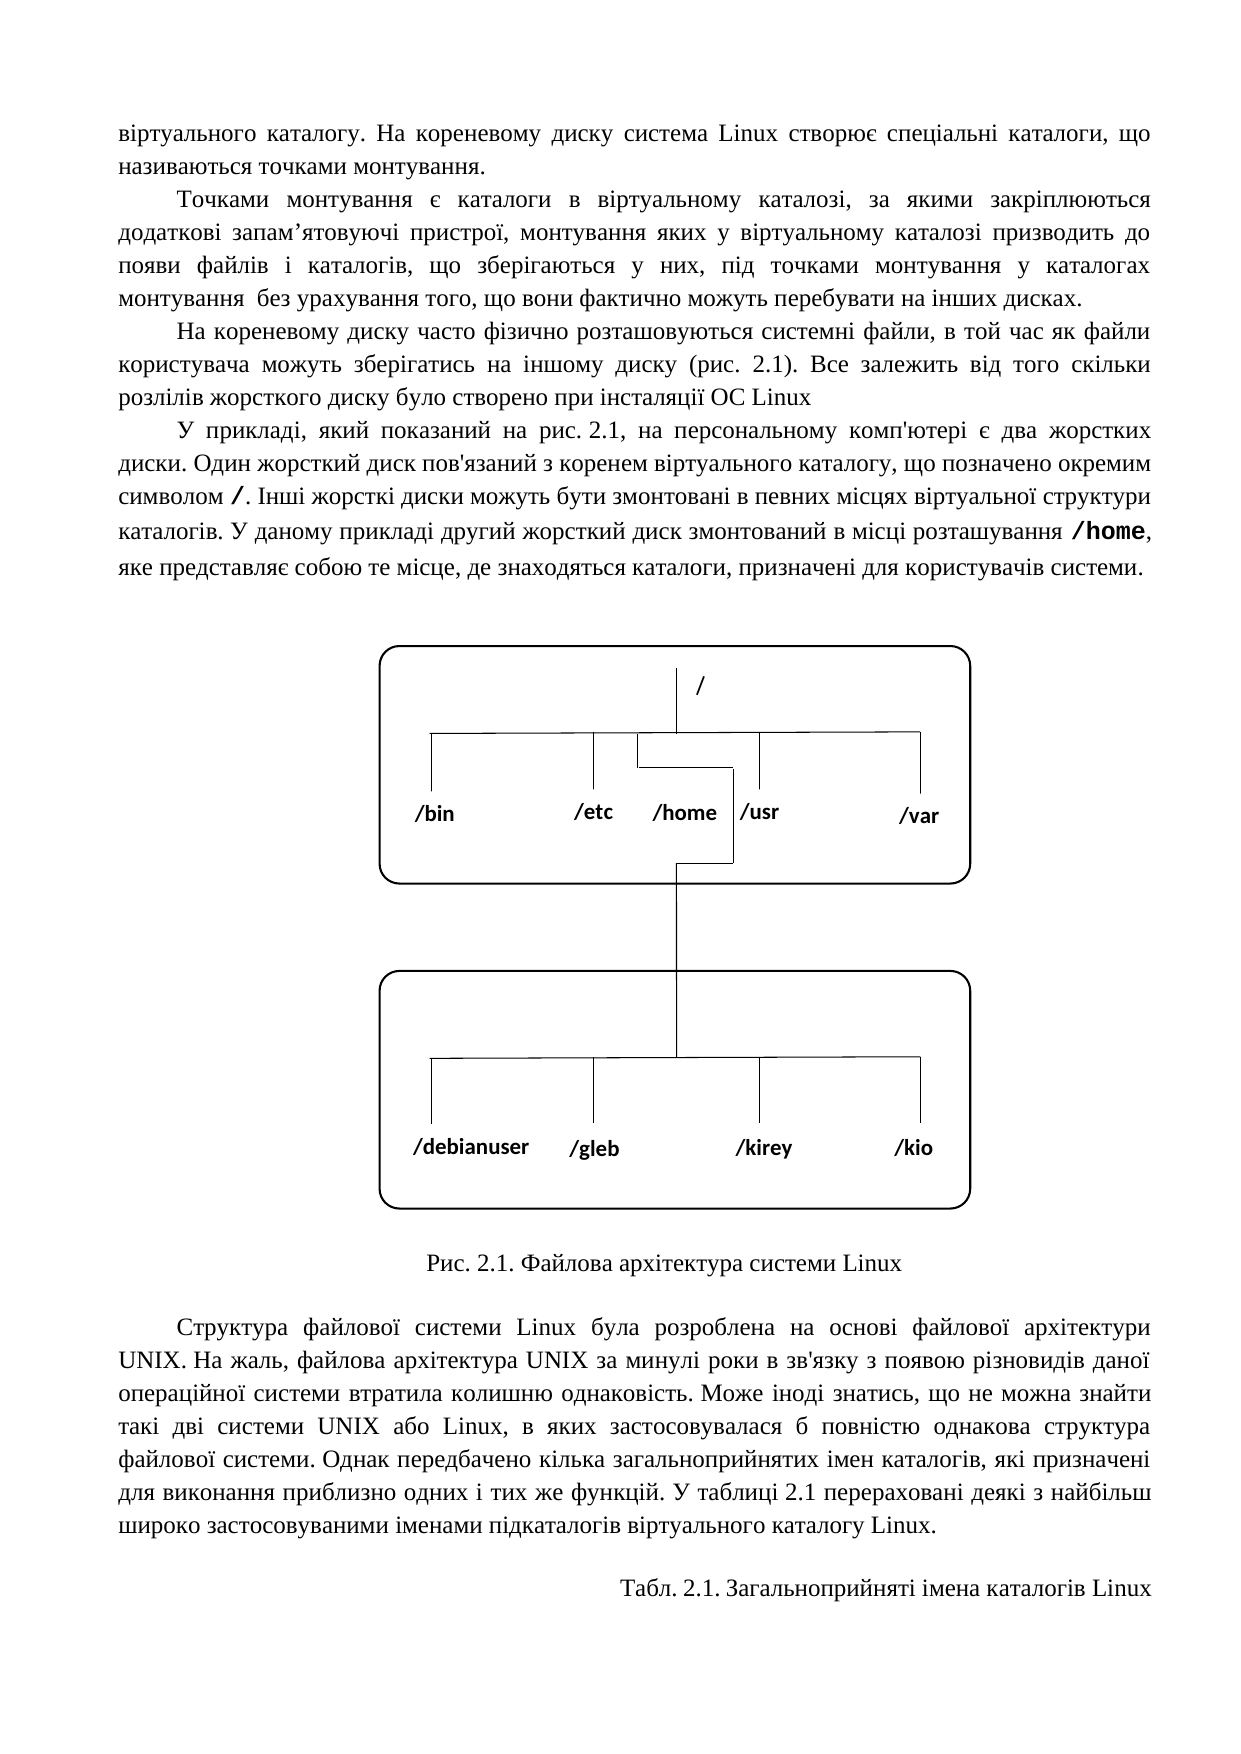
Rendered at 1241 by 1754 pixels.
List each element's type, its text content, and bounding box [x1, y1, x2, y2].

text Рис. 2.1. Файлова архітектура системи Linux [118, 1248, 1152, 1277]
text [118, 118, 1152, 180]
text Точками монтування є каталоги в віртуальному каталозі, за якими закріплюються додаткові запам’ятовуючі пристрої, монтування яких у віртуальному каталозі призводить до появи файлів і каталогів, що зберігаються у них, під точками монтування у каталогах монтування без урахування того, що вони фактично можуть перебувати на інших дисках. [118, 184, 1152, 312]
text У прикладі, який показаний на рис. 2.1, на персональному комп'ютері є два жорстких диски. Один жорсткий диск пов'язаний з коренем віртуального каталогу, що позначено окремим символом /. Інші жорсткі диски можуть бути змонтовані в певних місцях віртуальної структури каталогів. У даному прикладі другий жорсткий диск змонтований в місці розташування /home, яке представляє собою те місце, де знаходяться каталоги, призначені для користувачів системи. [118, 415, 1152, 580]
text Структура файлової системи Linux була розроблена на основі файлової архітектури UNIX. На жаль, файлова архітектура UNIX за минулі роки в зв'язку з появою різновидів даної операційної системи втратила колишню однаковість. Може іноді знатись, що не можна знайти такі дві системи UNIX або Linux, в яких застосовувалася б повністю однакова структура файлової системи. Однак передбачено кілька загальноприйнятих імен каталогів, які призначені для виконання приблизно одних і тих же функцій. У таблиці 2.1 перераховані деякі з найбільш широко застосовуваними іменами підкаталогів віртуального каталогу Linux. [118, 1312, 1152, 1538]
text Табл. 2.1. Загальноприйняті імена каталогів Linux [118, 1573, 1152, 1602]
text На кореневому диску часто фізично розташовуються системні файли, в той час як файли користувача можуть зберігатись на іншому диску (рис. 2.1). Все залежить від того скільки розлілів жорсткого диску було створено при інсталяції ОС Linux [118, 316, 1152, 411]
